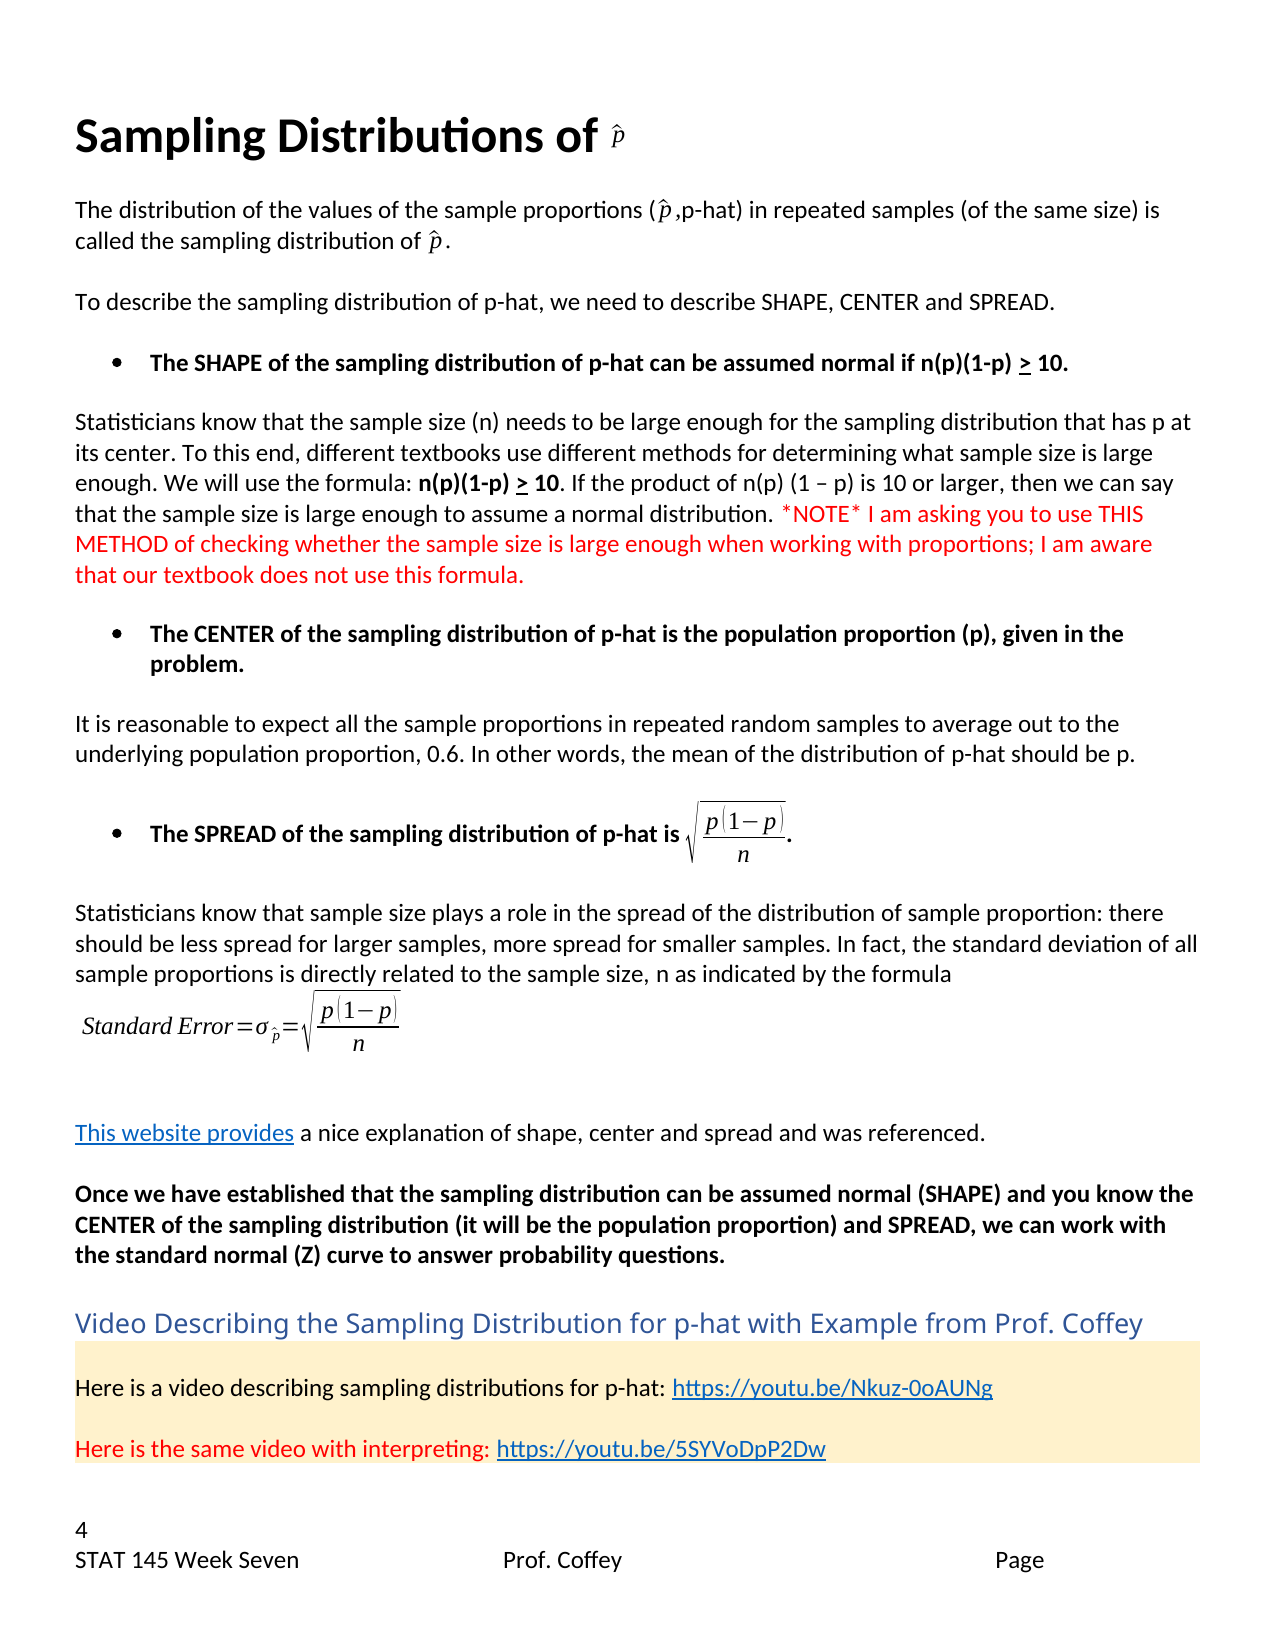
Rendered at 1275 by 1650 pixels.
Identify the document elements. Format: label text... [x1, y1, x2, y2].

text The distribution of the values of the sample proportions (p-hat) in repeated samples (of the same size) is called the sampling distribution of [75, 194, 1200, 255]
list The SPREAD of the sampling distribution of p-hat is . [112, 799, 1200, 867]
text Once we have established that the sampling distribution can be assumed normal (SHAPE) and you know the CENTER of the sampling distribution (it will be the population proportion) and SPREAD, we can work with the standard normal (Z) curve to answer probability questions. [75, 1178, 1200, 1270]
subtitle Sampling Distributions of [75, 104, 1200, 165]
list The CENTER of the sampling distribution of p-hat is the population proportion (p), given in the problem. [112, 618, 1200, 679]
text Statisticians know that sample size plays a role in the spread of the distribution of sample proportion: there should be less spread for larger samples, more spread for smaller samples. In fact, the standard deviation of all sample proportions is directly related to the sample size, n as indicated by the formula [75, 897, 1200, 989]
text Here is a video describing sampling distributions for p-hat: https://youtu.be/Nkuz-0oAUNg [75, 1372, 1200, 1402]
subtitle Video Describing the Sampling Distribution for p-hat with Example from Prof. Coffey [75, 1304, 1200, 1341]
list The SHAPE of the sampling distribution of p-hat can be assumed normal if n(p)(1-p) > 10. [112, 347, 1200, 377]
text Here is the same video with interpreting: https://youtu.be/5SYVoDpP2Dw [75, 1433, 1200, 1463]
text To describe the sampling distribution of p-hat, we need to describe SHAPE, CENTER and SPREAD. [75, 286, 1200, 316]
text This website provides a nice explanation of shape, center and spread and was referenced. [75, 1117, 1200, 1148]
text It is reasonable to expect all the sample proportions in repeated random samples to average out to the underlying population proportion, 0.6. In other words, the mean of the distribution of p-hat should be p. [75, 708, 1200, 769]
text Statisticians know that the sample size (n) needs to be large enough for the sampling distribution that has p at its center. To this end, different textbooks use different methods for determining what sample size is large enough. We will use the formula: n(p)(1-p) > 10. If the product of n(p) (1 – p) is 10 or larger, then we can say that the sample size is large enough to assume a normal distribution. *NOTE* I am asking you to use THIS METHOD of checking whether the sample size is large enough when working with proportions; I am aware that our textbook does not use this formula. [75, 406, 1200, 589]
